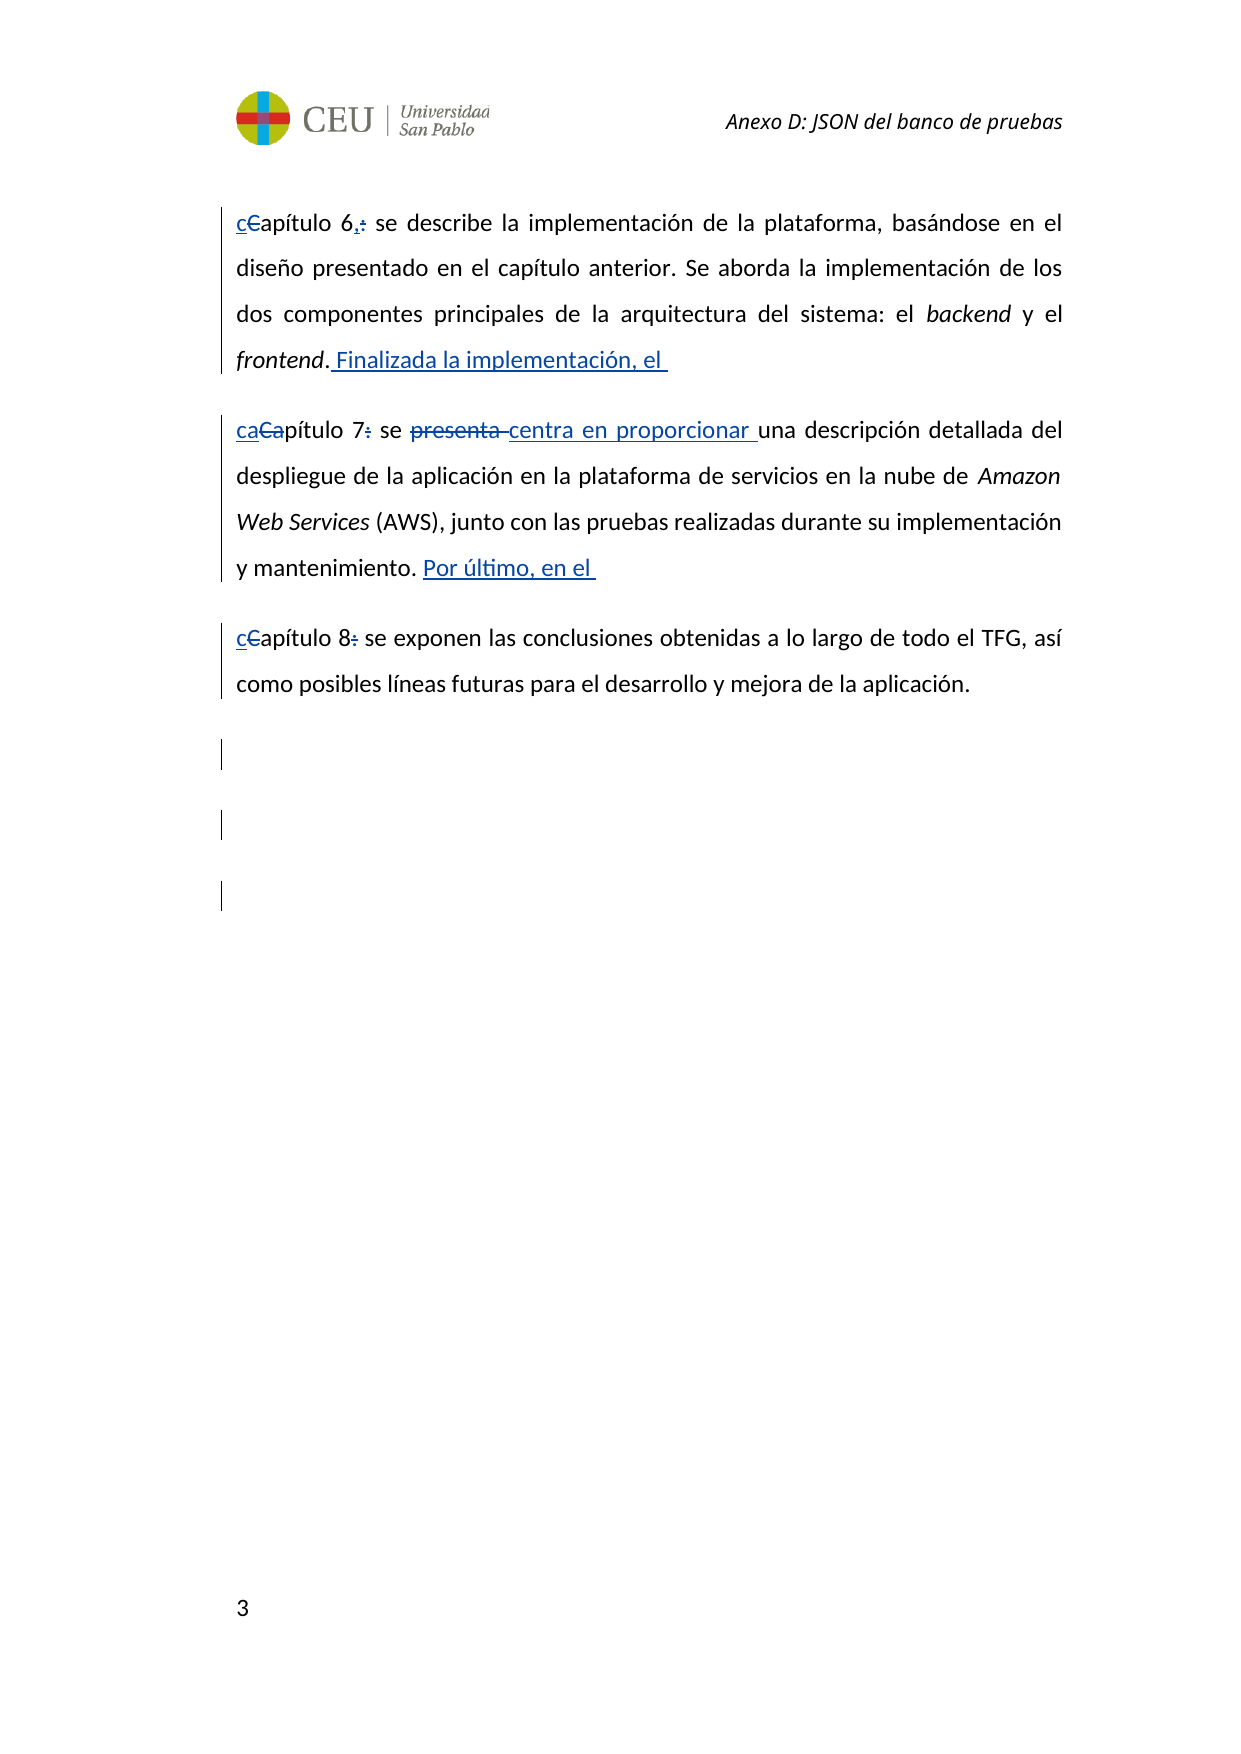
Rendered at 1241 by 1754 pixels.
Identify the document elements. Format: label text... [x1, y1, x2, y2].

list pítulo 7 se una descripción detallada del despliegue de la aplicación en la plataforma de servicios en la nube de Amazon Web Services (AWS), junto con las pruebas realizadas durante su implementación y mantenimiento. [236, 415, 1063, 582]
picture [235, 89, 490, 146]
list apítulo 8 se exponen las conclusiones obtenidas a lo largo de todo el TFG, así como posibles líneas futuras para el desarrollo y mejora de la aplicación. [236, 623, 1063, 699]
list apítulo 6 se describe la implementación de la plataforma, basándose en el diseño presentado en el capítulo anterior. Se aborda la implementación de los dos componentes principales de la arquitectura del sistema: el backend y el frontend. [236, 207, 1063, 374]
